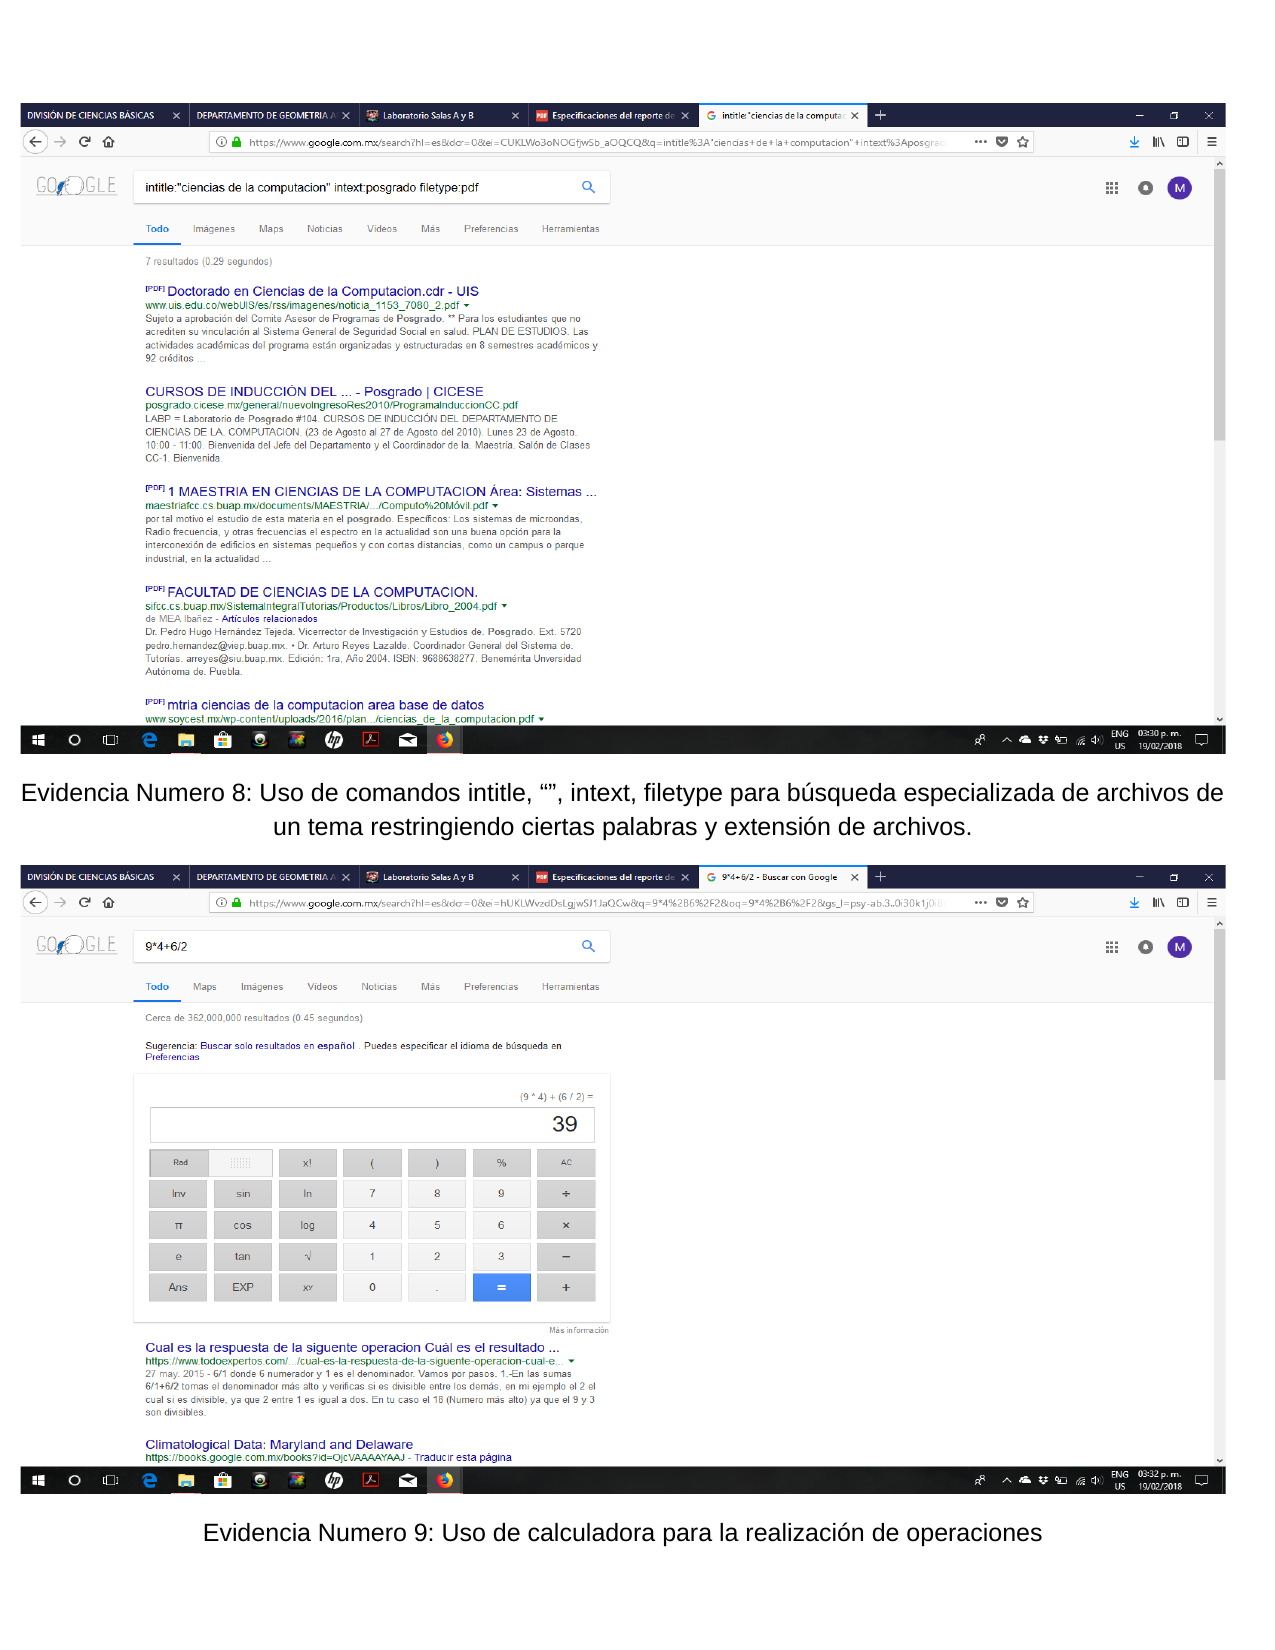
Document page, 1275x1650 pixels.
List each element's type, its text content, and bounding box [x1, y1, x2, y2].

text Evidencia Numero 8: Uso de comandos intitle, “”, intext, filetype para búsqueda especializada de archivos de un tema restringiendo ciertas palabras y extensión de archivos. [21, 778, 1226, 840]
picture [20, 865, 1226, 1494]
picture [20, 103, 1226, 754]
text Evidencia Numero 9: Uso de calculadora para la realización de operaciones [21, 1518, 1226, 1547]
